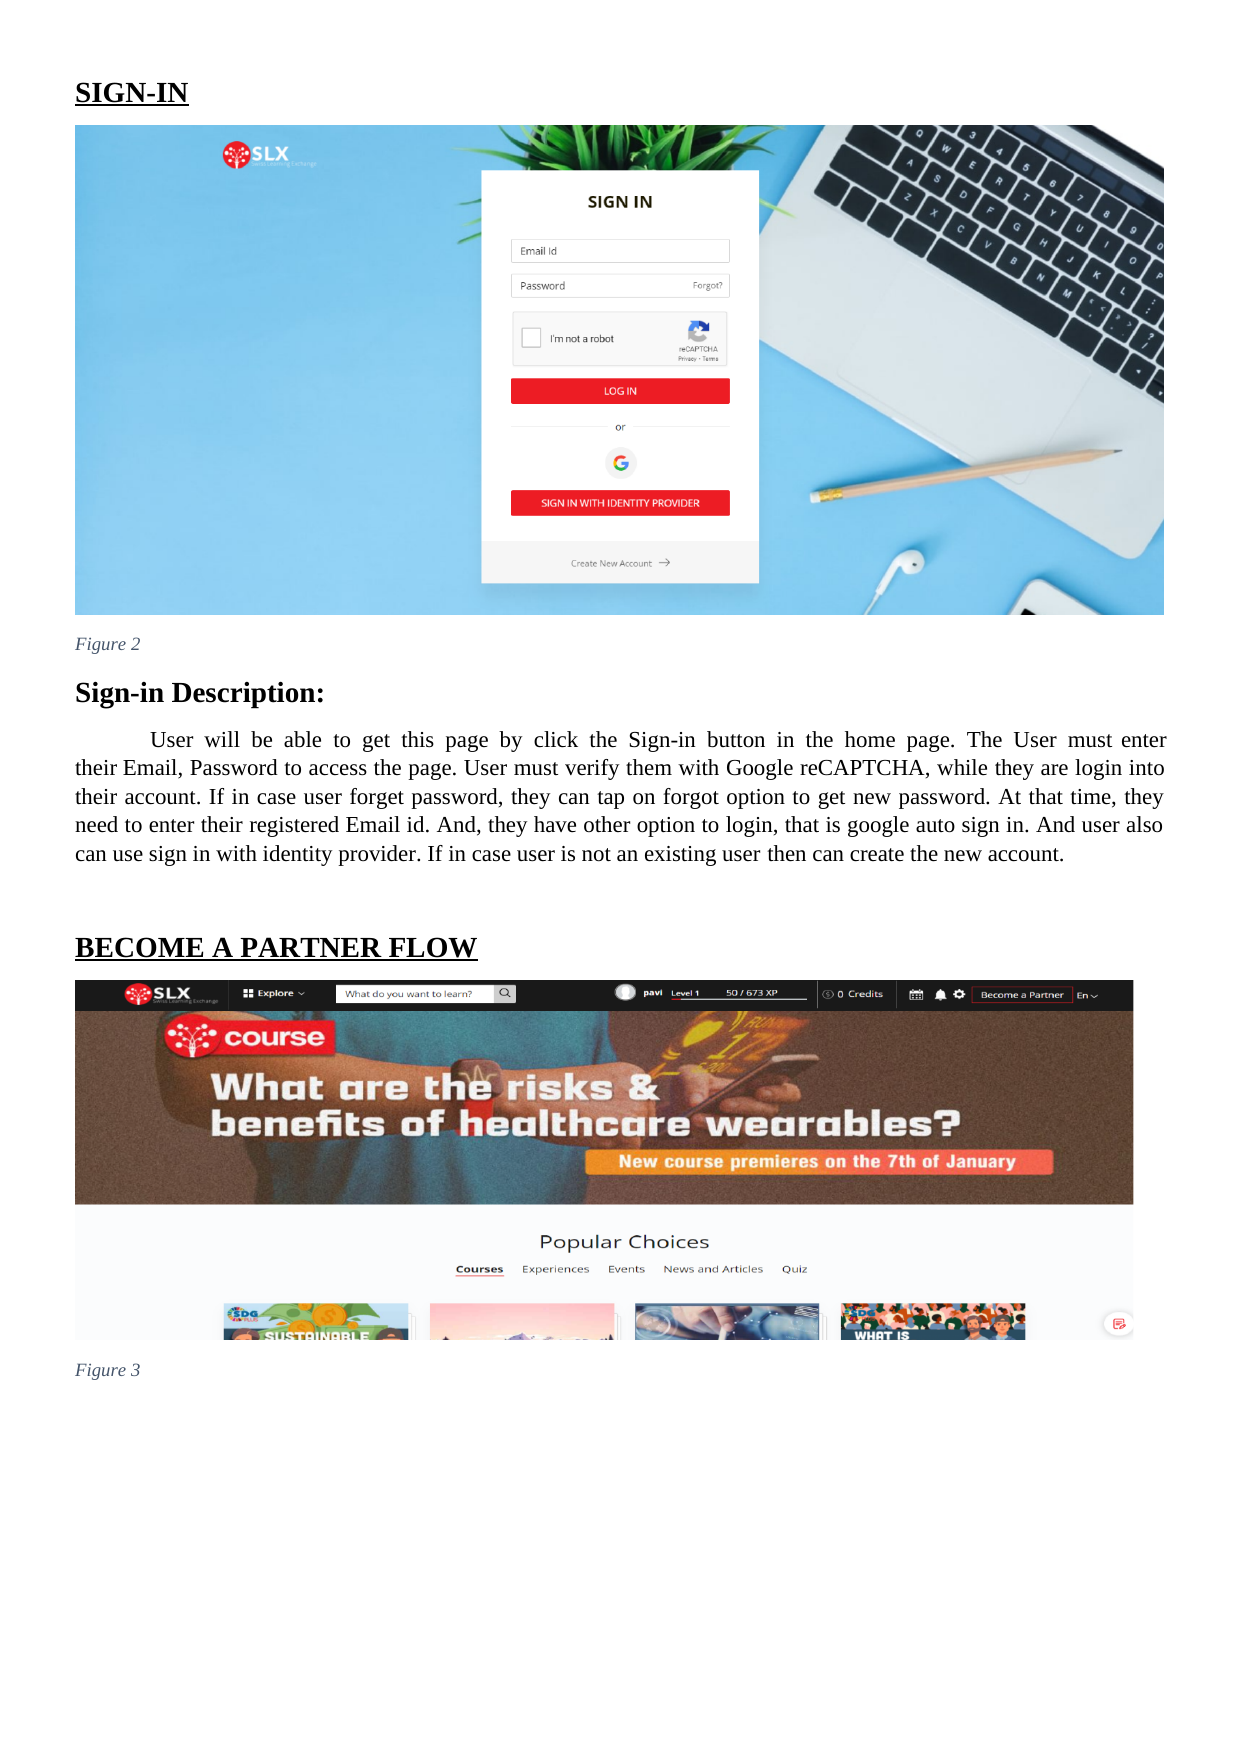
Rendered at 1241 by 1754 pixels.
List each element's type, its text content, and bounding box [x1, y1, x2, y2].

subtitle SIGN-IN [75, 75, 1167, 108]
subtitle Sign-in Description: [75, 676, 1167, 709]
picture [75, 125, 1164, 615]
text Figure 3 [75, 1358, 1167, 1380]
text Figure 2 [75, 633, 1167, 655]
subtitle BECOME A PARTNER FLOW [75, 930, 1167, 963]
picture [75, 980, 1134, 1340]
